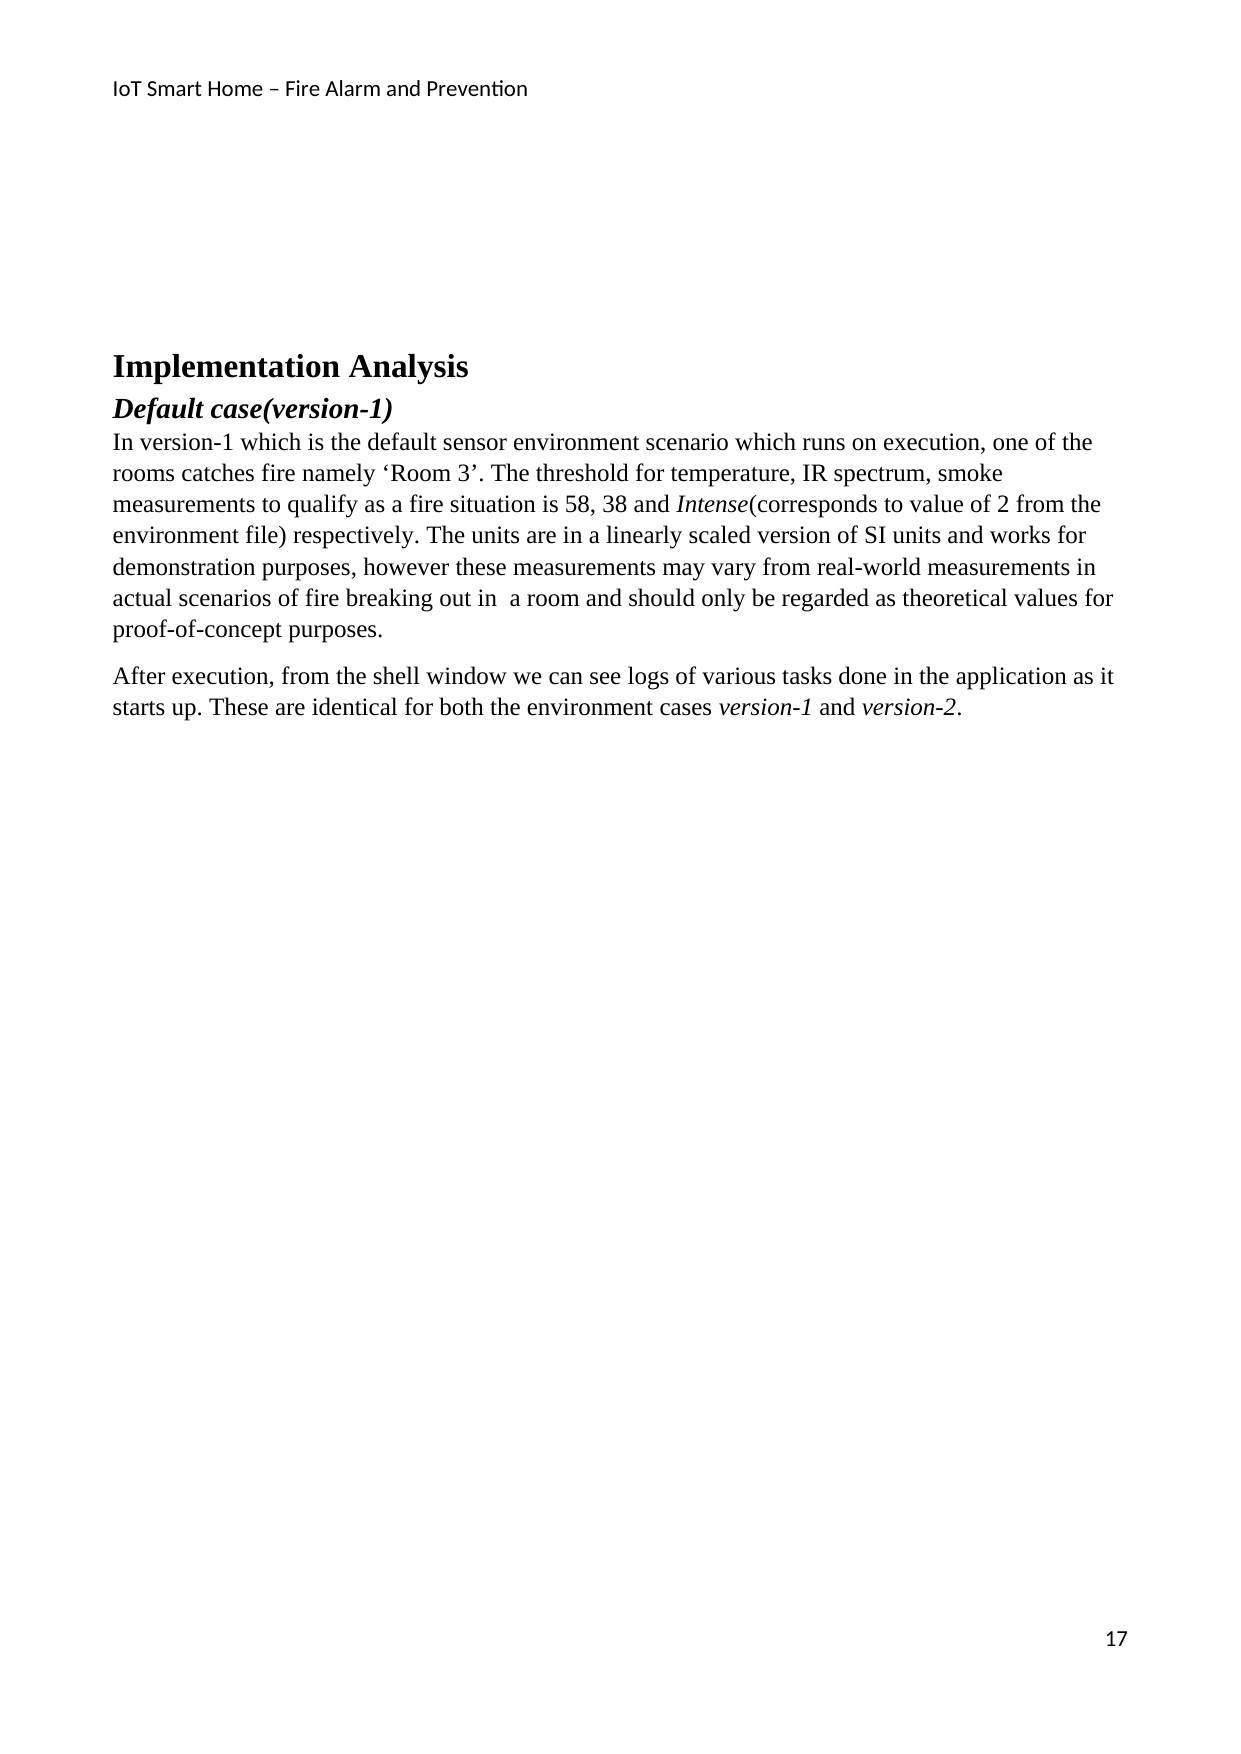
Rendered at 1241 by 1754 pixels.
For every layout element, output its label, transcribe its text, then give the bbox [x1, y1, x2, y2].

text After execution, from the shell window we can see logs of various tasks done in the application as it starts up. These are identical for both the environment cases version-1 and version-2. [112, 661, 1128, 721]
subtitle Default case(version-1) [112, 391, 1128, 425]
subtitle Implementation Analysis [112, 346, 1128, 384]
text In version-1 which is the default sensor environment scenario which runs on execution, one of the rooms catches fire namely ‘Room 3’. The threshold for temperature, IR spectrum, smoke measurements to qualify as a fire situation is 58, 38 and Intense(corresponds to value of 2 from the environment file) respectively. The units are in a linearly scaled version of SI units and works for demonstration purposes, however these measurements may vary from real-world measurements in actual scenarios of fire breaking out in a room and should only be regarded as theoretical values for proof-of-concept purposes. [112, 427, 1128, 642]
